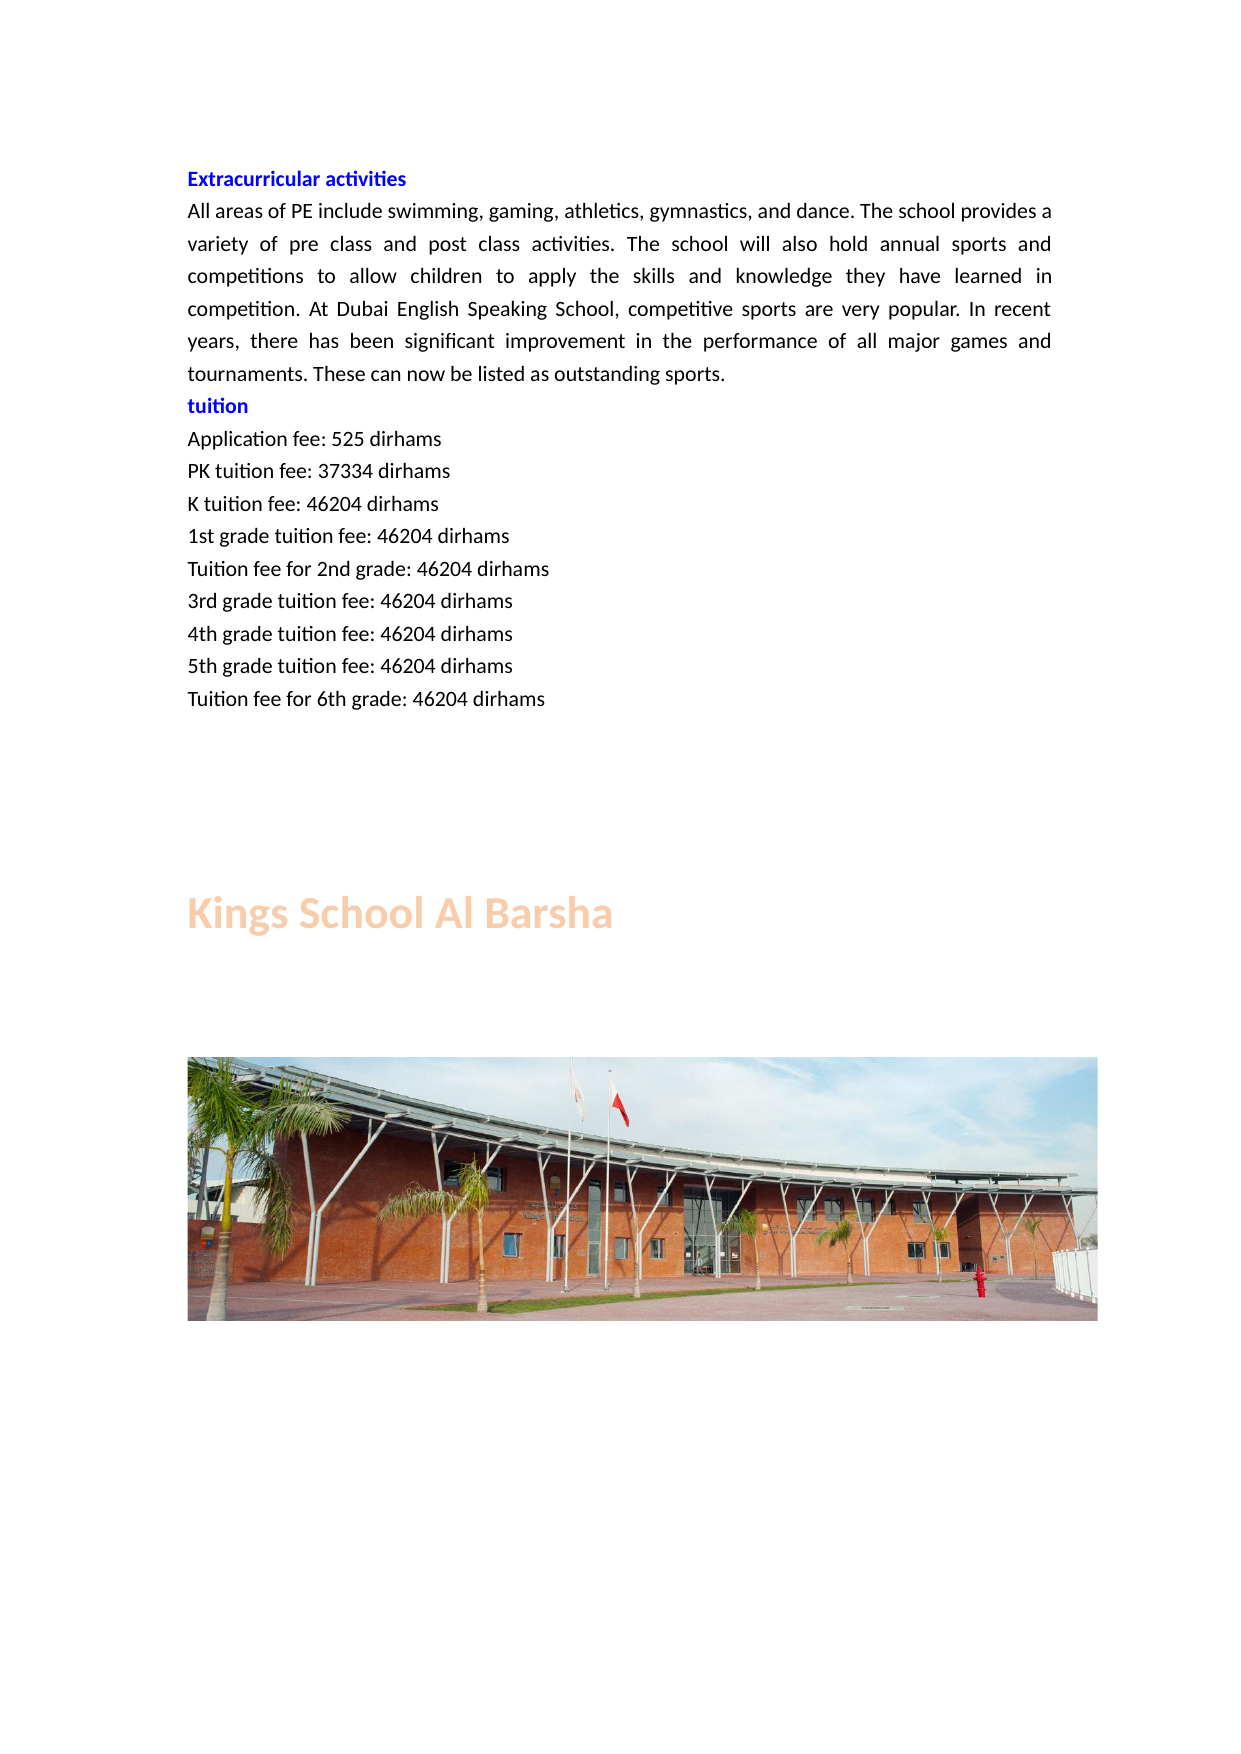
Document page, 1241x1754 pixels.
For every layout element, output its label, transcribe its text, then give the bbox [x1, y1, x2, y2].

text PK tuition fee: 37334 dirhams [187, 454, 1053, 487]
text K tuition fee: 46204 dirhams [187, 487, 1053, 519]
text Tuition fee for 2nd grade: 46204 dirhams [187, 552, 1053, 584]
text All areas of PE include swimming, gaming, athletics, gymnastics, and dance. The school provides a variety of pre class and post class activities. The school will also hold annual sports and competitions to allow children to apply the skills and knowledge they have learned in competition. At Dubai English Speaking School, competitive sports are very popular. In recent years, there has been significant improvement in the performance of all major games and tournaments. These can now be listed as outstanding sports. [187, 194, 1053, 389]
text 1st grade tuition fee: 46204 dirhams [187, 519, 1053, 552]
text 4th grade tuition fee: 46204 dirhams [187, 617, 1053, 649]
text tuition [187, 389, 1053, 422]
text Tuition fee for 6th grade: 46204 dirhams [187, 682, 1053, 714]
picture [187, 1057, 1098, 1321]
text Extracurricular activities [187, 162, 1053, 194]
text 5th grade tuition fee: 46204 dirhams [187, 649, 1053, 682]
text 3rd grade tuition fee: 46204 dirhams [187, 584, 1053, 617]
subtitle Kings School Al Barsha [187, 880, 1053, 945]
text Application fee: 525 dirhams [187, 422, 1053, 454]
